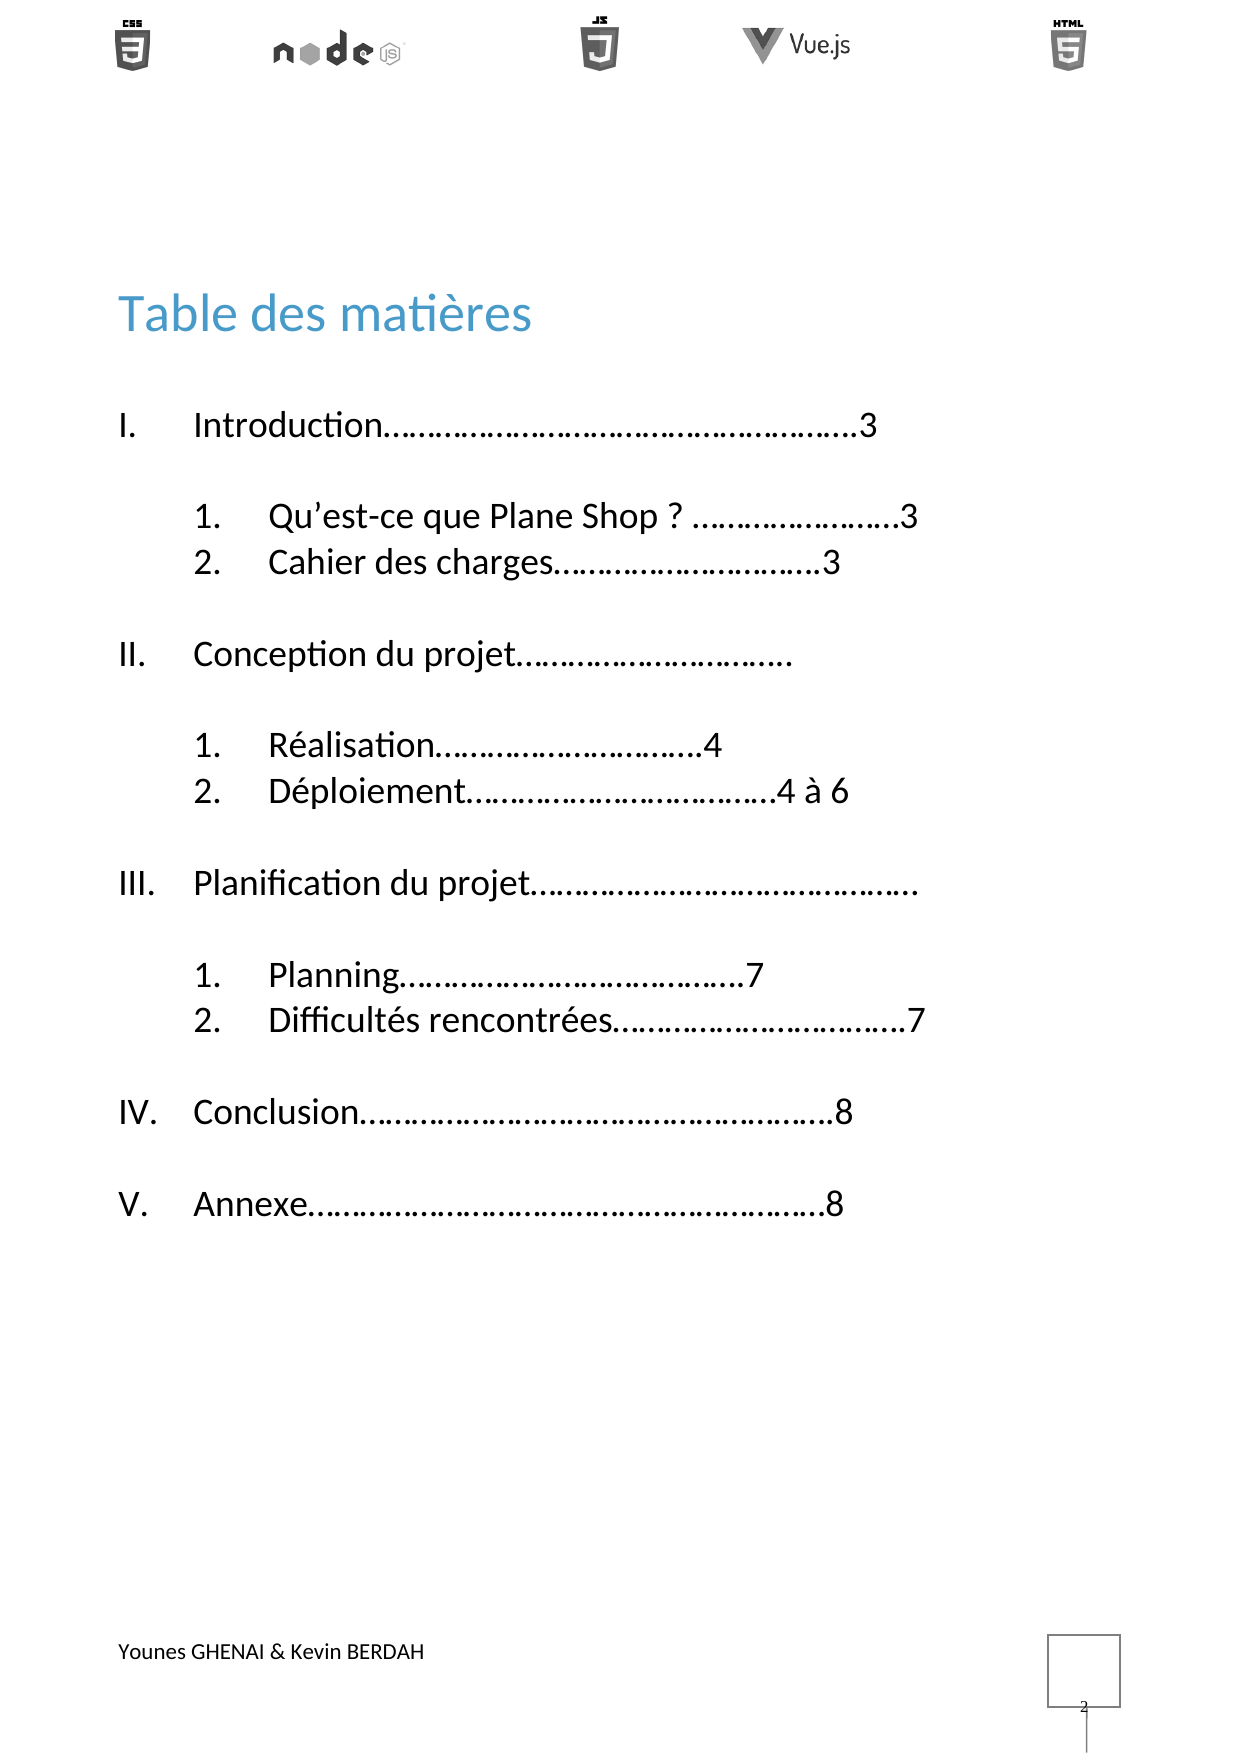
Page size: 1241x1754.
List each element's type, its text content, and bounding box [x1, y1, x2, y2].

text 2. Difficultés rencontrées…………………………….7 [118, 996, 1122, 1042]
text V. Annexe……………………………………………………8 [118, 1180, 1122, 1226]
text Table des matières [118, 278, 1122, 344]
text III. Planification du projet……………………………………… [118, 859, 1122, 905]
text 1. Réalisation………………………….4 [118, 721, 1122, 767]
text II. Conception du projet………………………….. [118, 630, 1122, 676]
text IV. Conclusion……………………………………………….8 [118, 1088, 1122, 1134]
text 2. Cahier des charges………………………….3 [118, 538, 1122, 584]
text 2. Déploiement………………………………4 à 6 [118, 767, 1122, 813]
picture [580, 15, 619, 72]
text I. Introduction……………………………………………….3 [118, 401, 1122, 446]
text 1. Qu’est-ce que Plane Shop ? ……………………3 [118, 492, 1122, 538]
text 1. Planning………………………………….7 [118, 951, 1122, 996]
